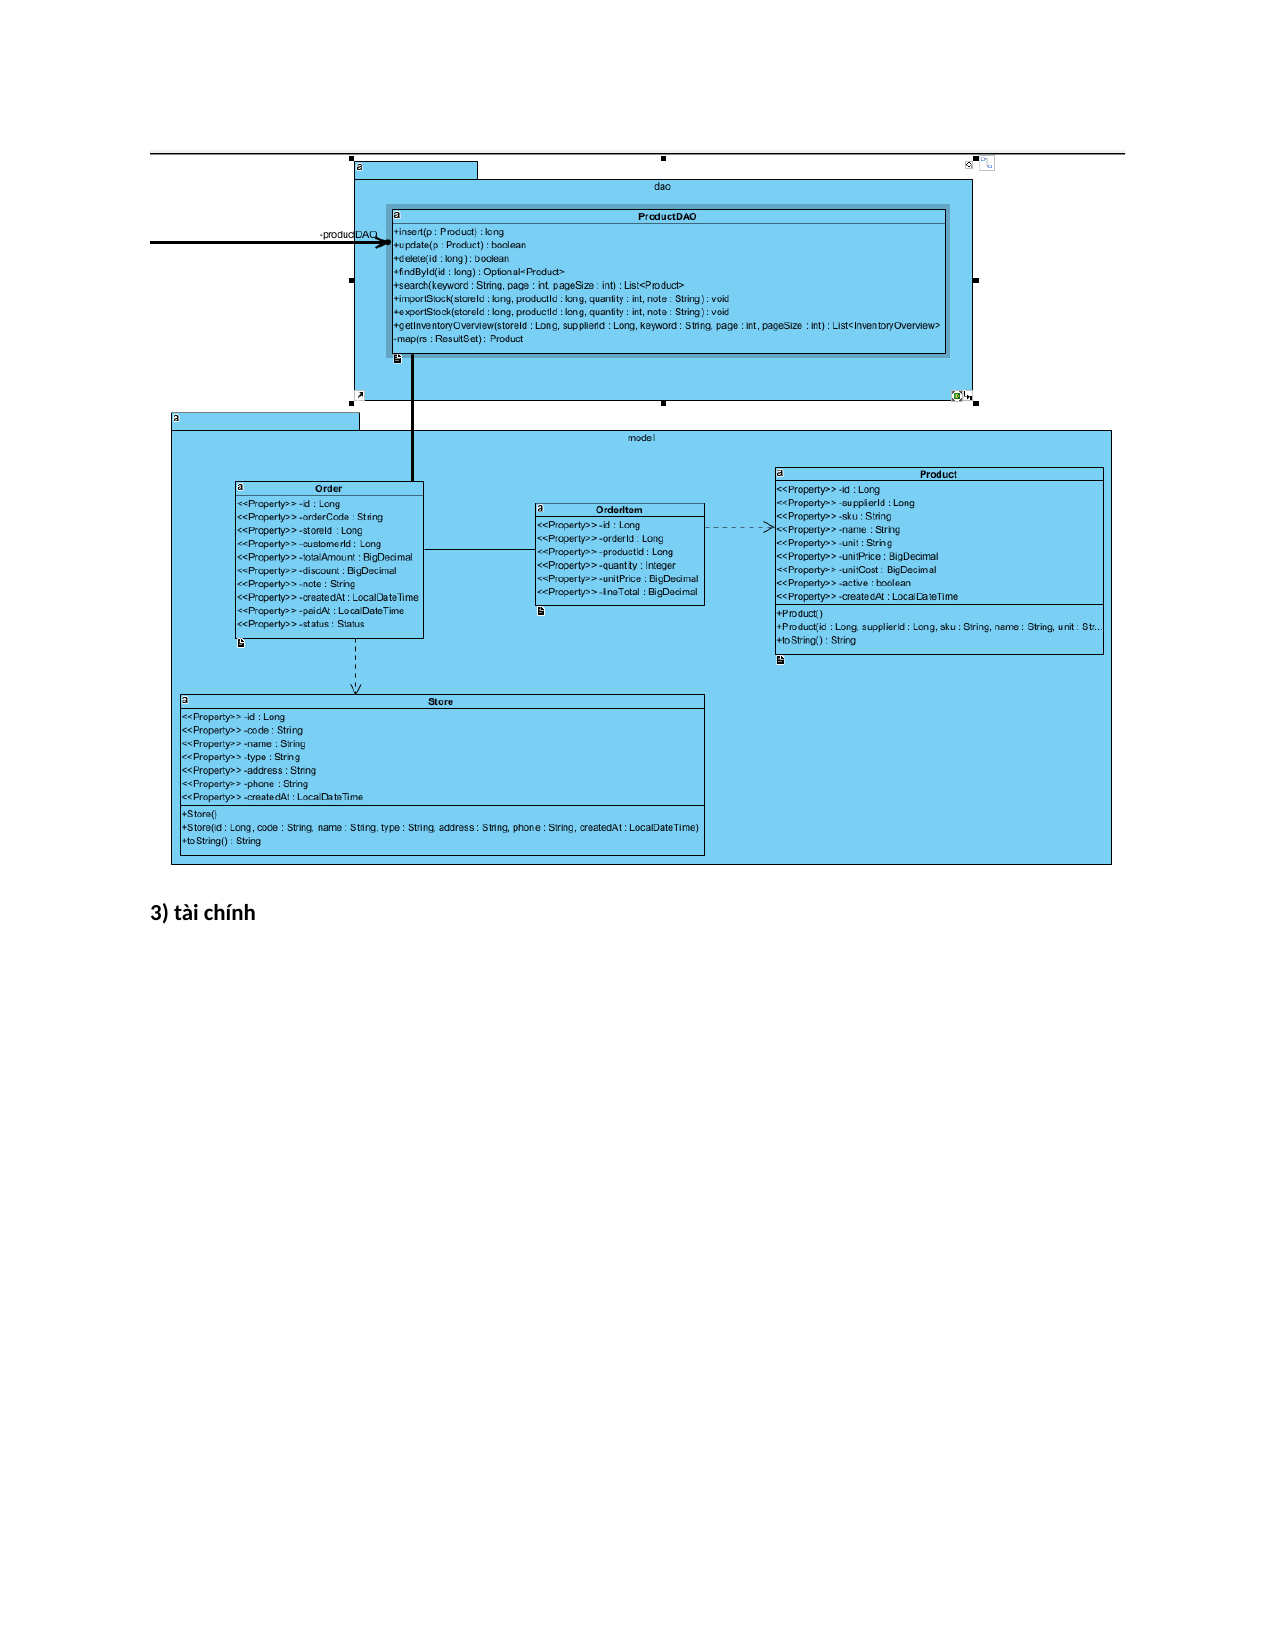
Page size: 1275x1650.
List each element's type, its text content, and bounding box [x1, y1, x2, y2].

picture [150, 150, 1125, 874]
text 3) tài chính [150, 898, 1125, 926]
